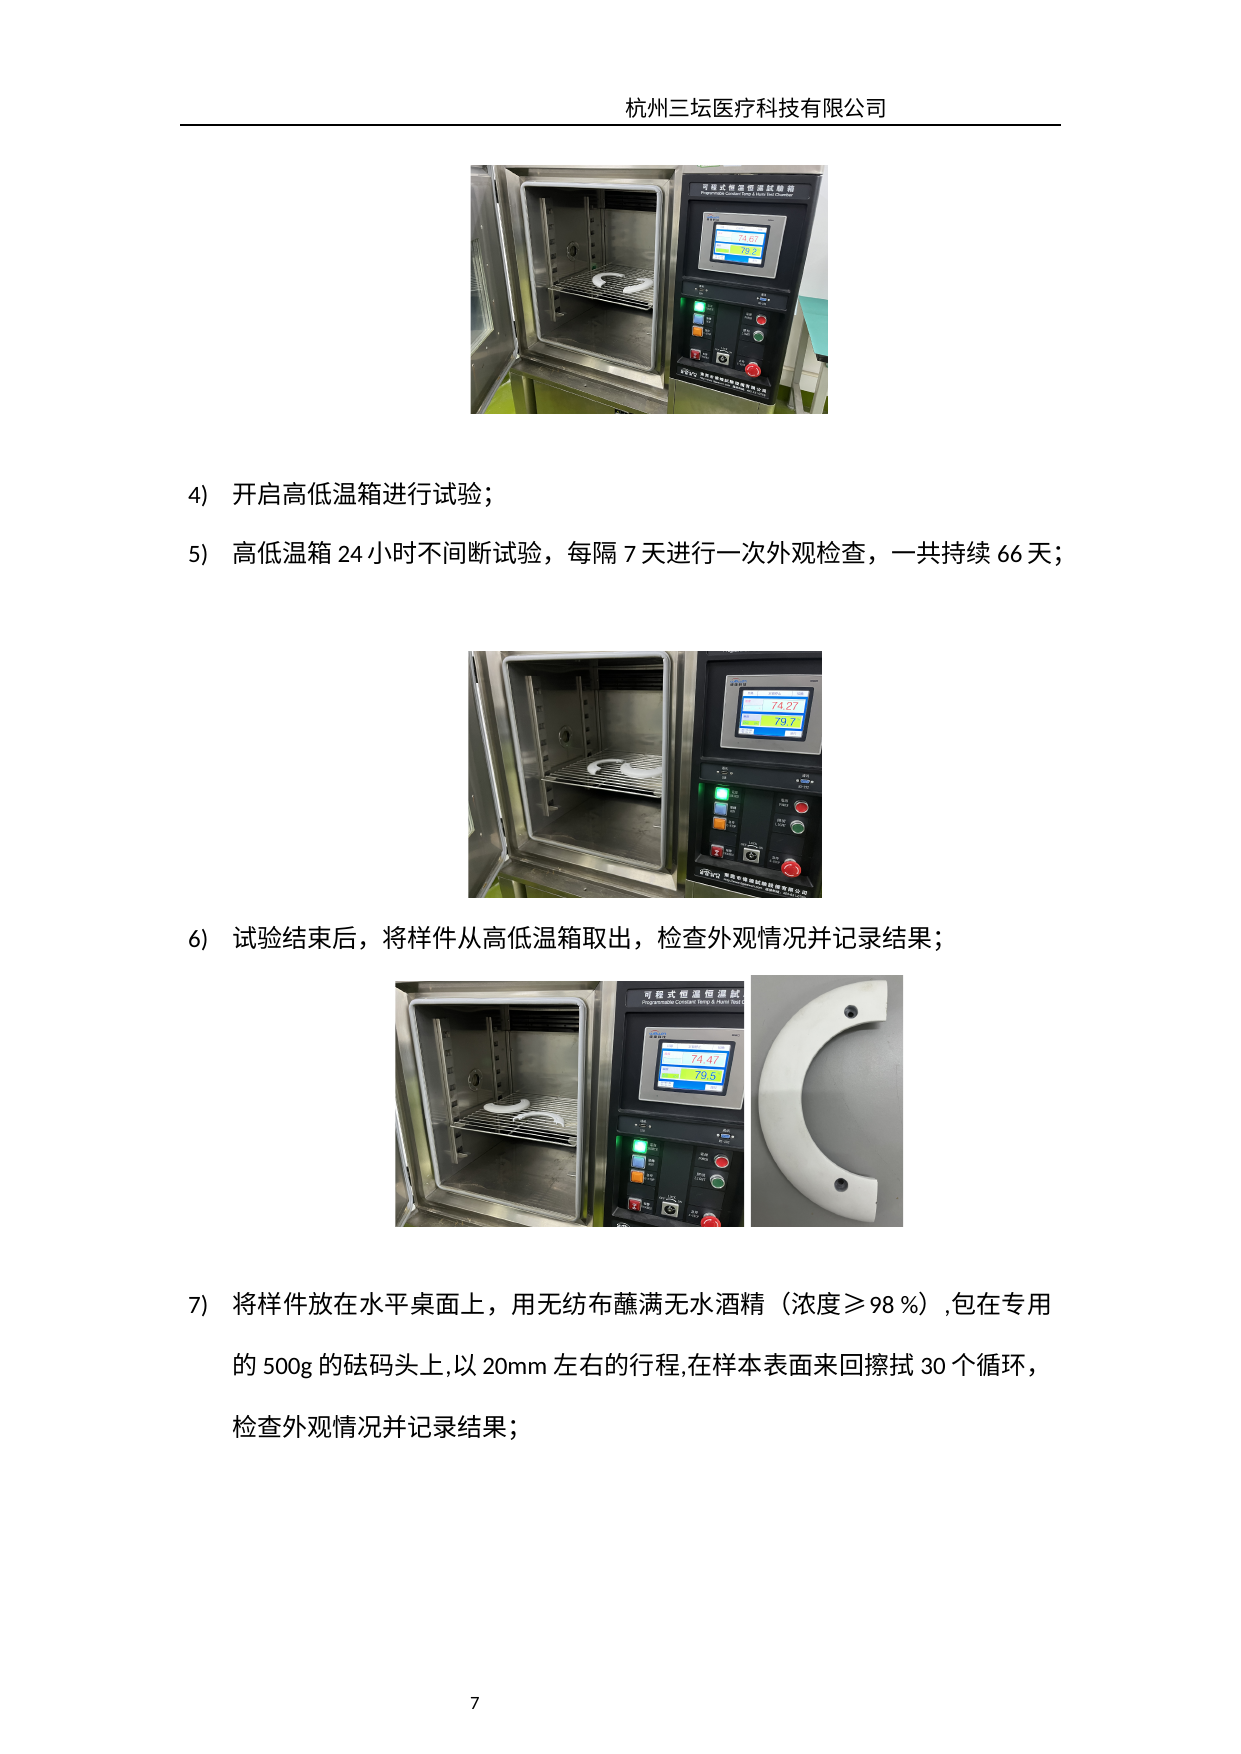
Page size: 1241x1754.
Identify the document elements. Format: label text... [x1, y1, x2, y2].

picture [470, 165, 828, 414]
picture [395, 981, 745, 1227]
list 高低温箱24小时不间断试验，每隔7天进行一次外观检查，一共持续66天； [188, 531, 1052, 634]
picture [750, 975, 904, 1227]
list 试验结束后，将样件从高低温箱取出，检查外观情况并记录结果； [188, 917, 1052, 958]
picture [468, 651, 822, 898]
list 将样件放在水平桌面上，用无纺布蘸满无水酒精（浓度≥98 %）,包在专用的500g 的砝码头上,以20mm 左右的行程,在样本表面来回擦拭30个循环，检查外观情况并记录结果； [188, 1282, 1052, 1446]
list 开启高低温箱进行试验； [188, 472, 1052, 513]
